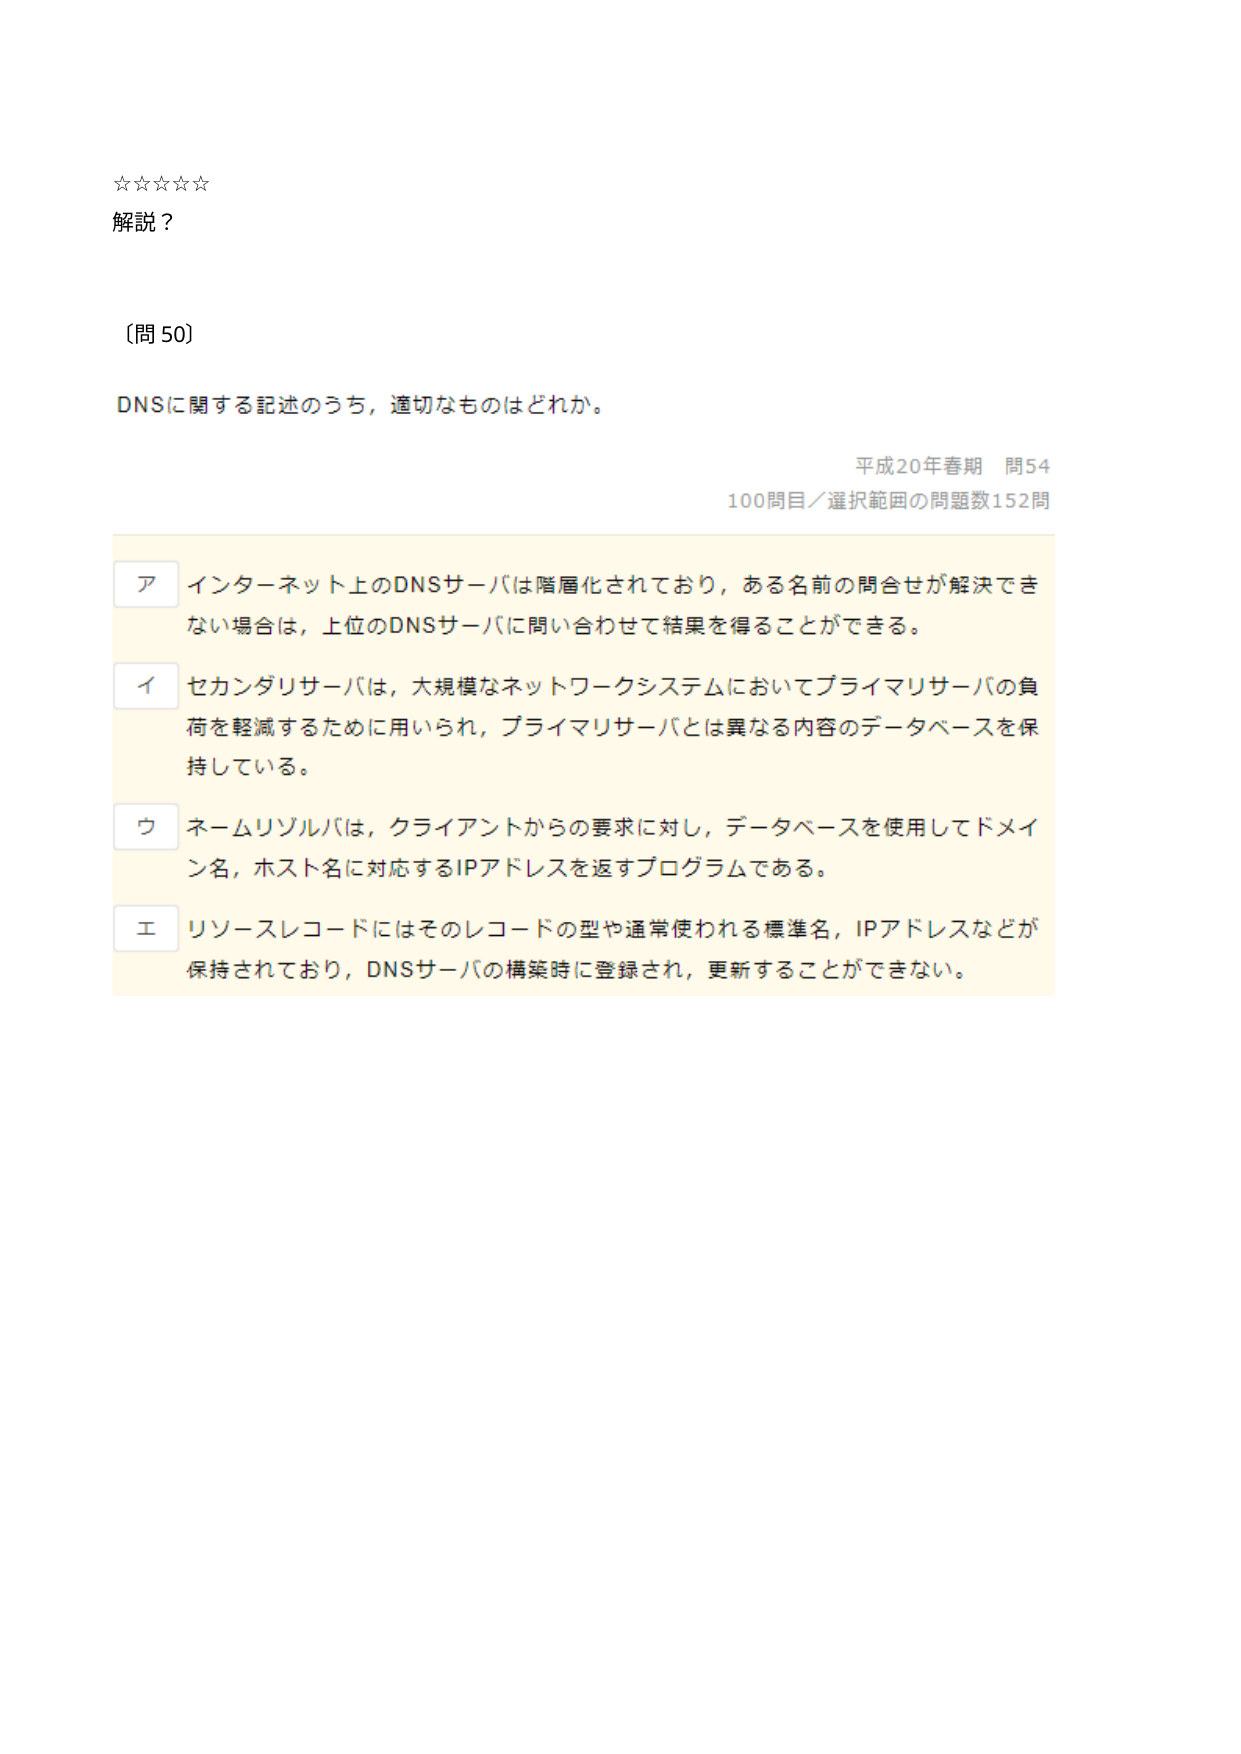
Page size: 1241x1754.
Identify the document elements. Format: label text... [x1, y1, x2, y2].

picture [112, 389, 1055, 996]
text 〔問50〕 [112, 314, 1128, 352]
text 解説？ [112, 202, 1128, 239]
text ☆☆☆☆☆ [112, 164, 1128, 202]
